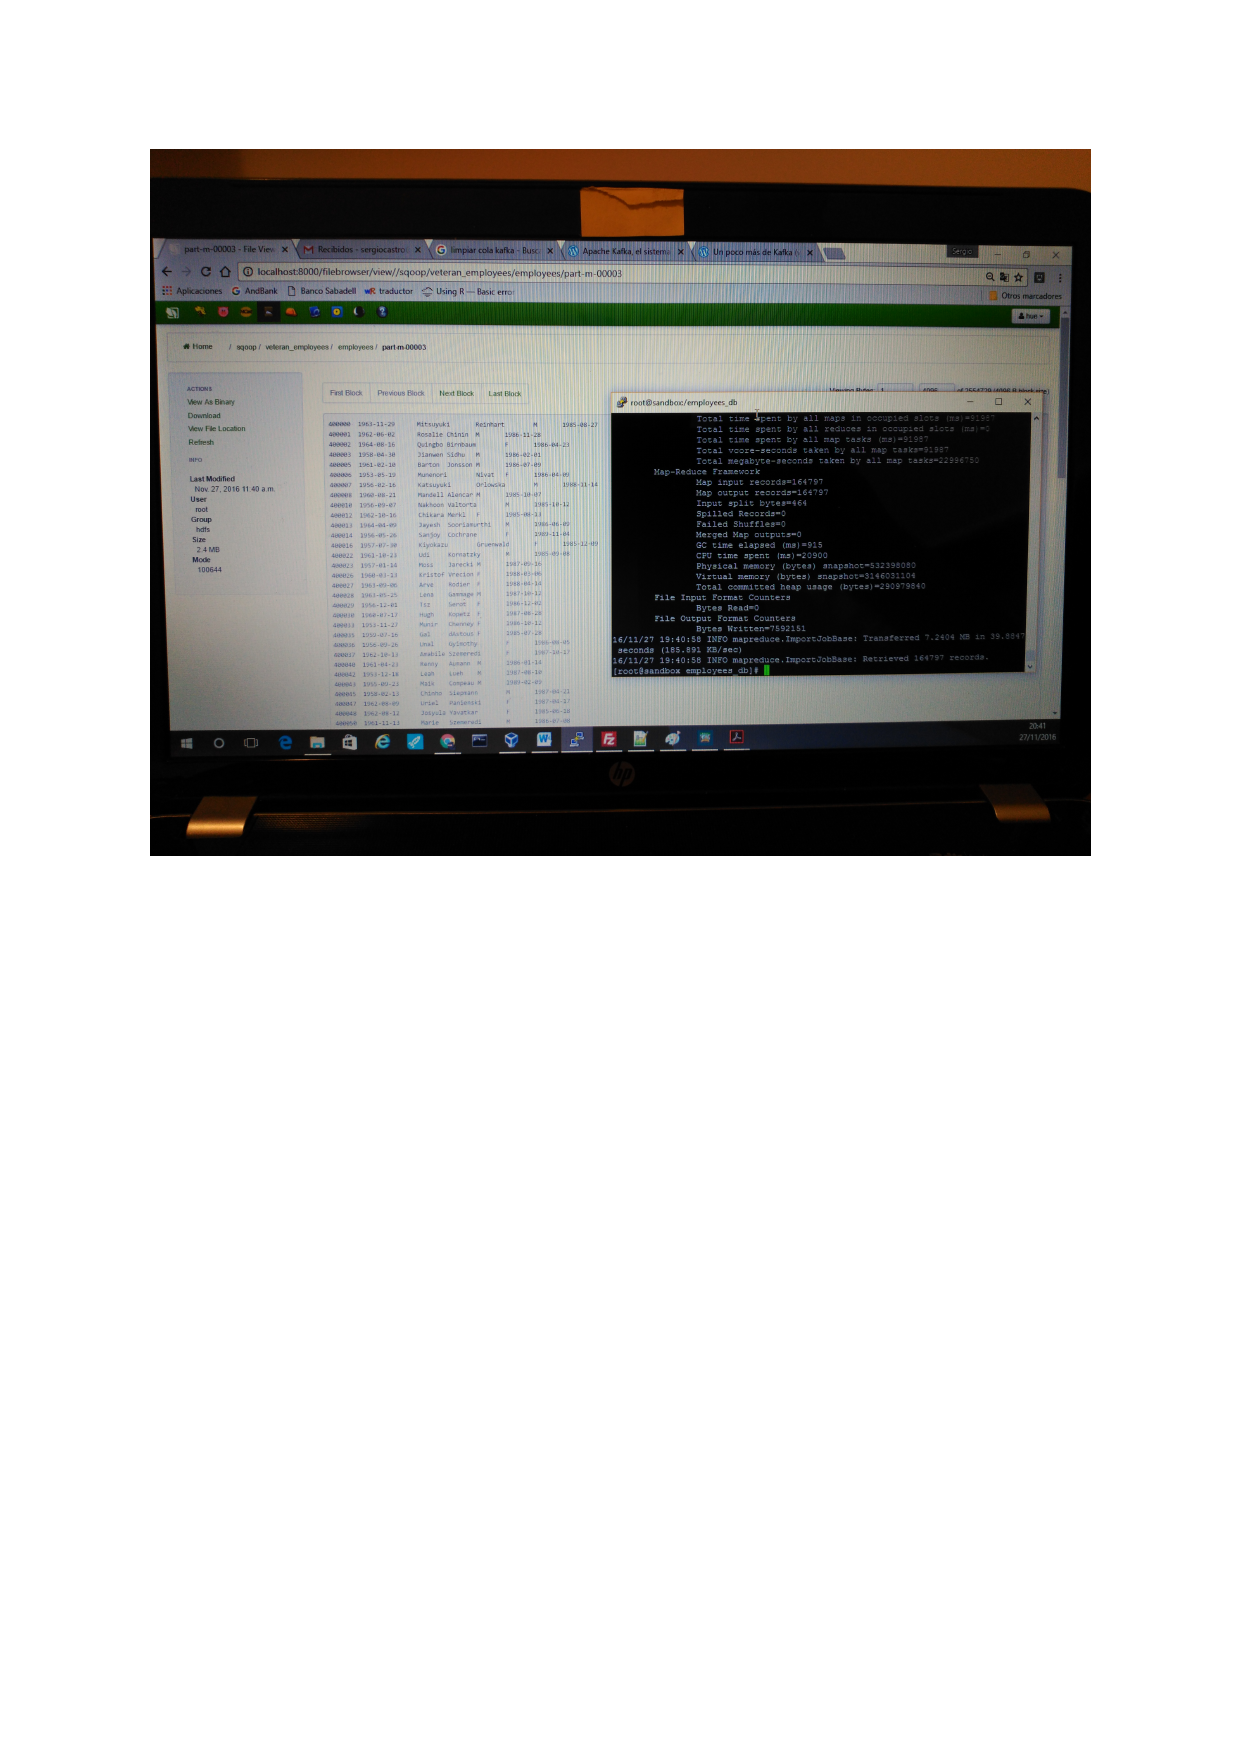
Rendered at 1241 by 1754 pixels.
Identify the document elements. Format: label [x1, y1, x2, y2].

picture [150, 149, 1091, 856]
